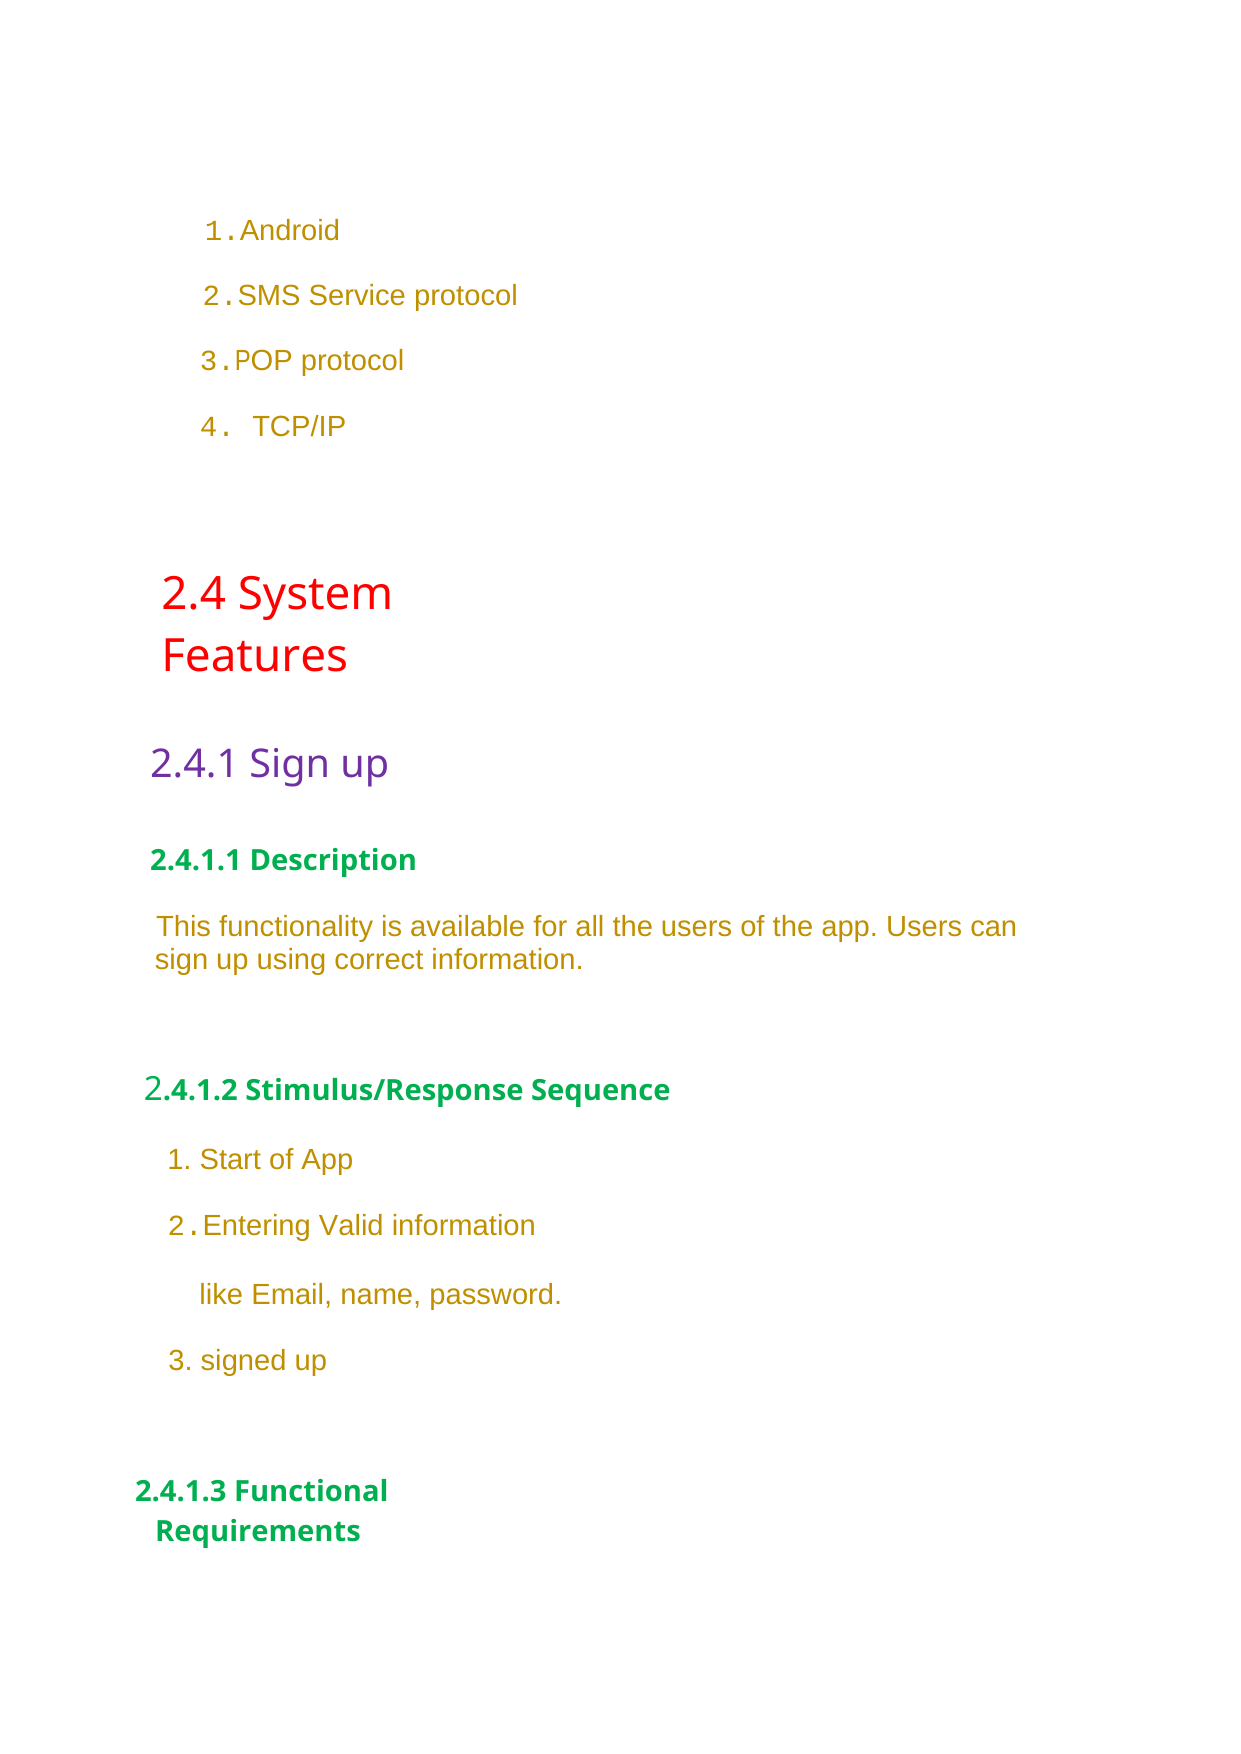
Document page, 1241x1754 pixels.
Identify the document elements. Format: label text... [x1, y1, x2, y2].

text 2.4.1.3 Functional Requirements [46, 1470, 569, 1550]
text like Email, name, password. [46, 1277, 569, 1311]
text 3. signed up [46, 1343, 569, 1377]
text 2.4.1 Sign up [150, 735, 550, 789]
text 2.4.1.1 Description [150, 839, 550, 878]
text 1. Start of App [46, 1142, 569, 1176]
text 1.Android [64, 213, 1120, 249]
text This functionality is available for all the users of the app. Users can sign up using correct information. [83, 908, 1035, 976]
text 2.4 System Features [161, 560, 550, 685]
text 3.POP protocol [112, 343, 1120, 379]
text 2.Entering Valid information [46, 1208, 569, 1244]
text 2.SMS Service protocol [64, 278, 1120, 314]
text 4. TCP/IP [112, 409, 1120, 445]
text 2.4.1.2 Stimulus/Response Sequence [83, 1064, 1035, 1110]
